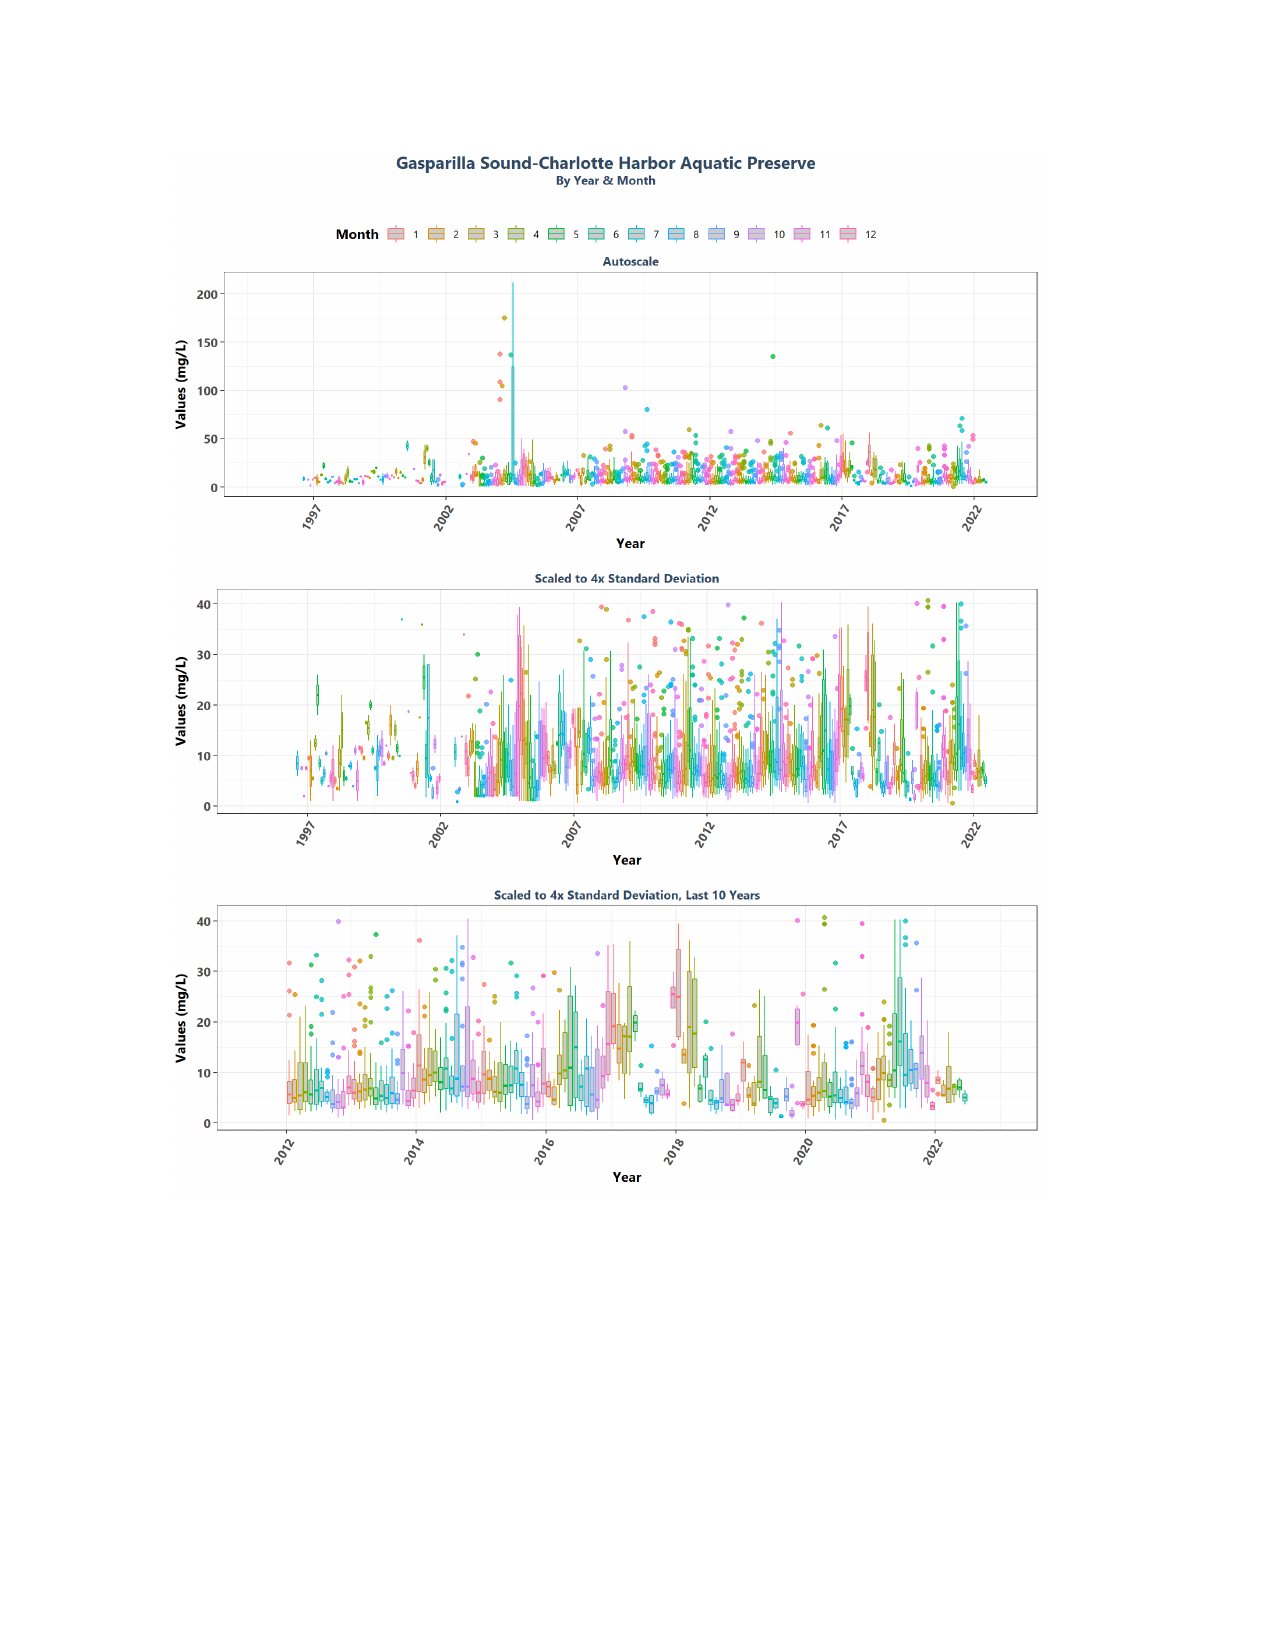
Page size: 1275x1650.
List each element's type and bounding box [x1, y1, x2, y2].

picture [168, 150, 1044, 1200]
